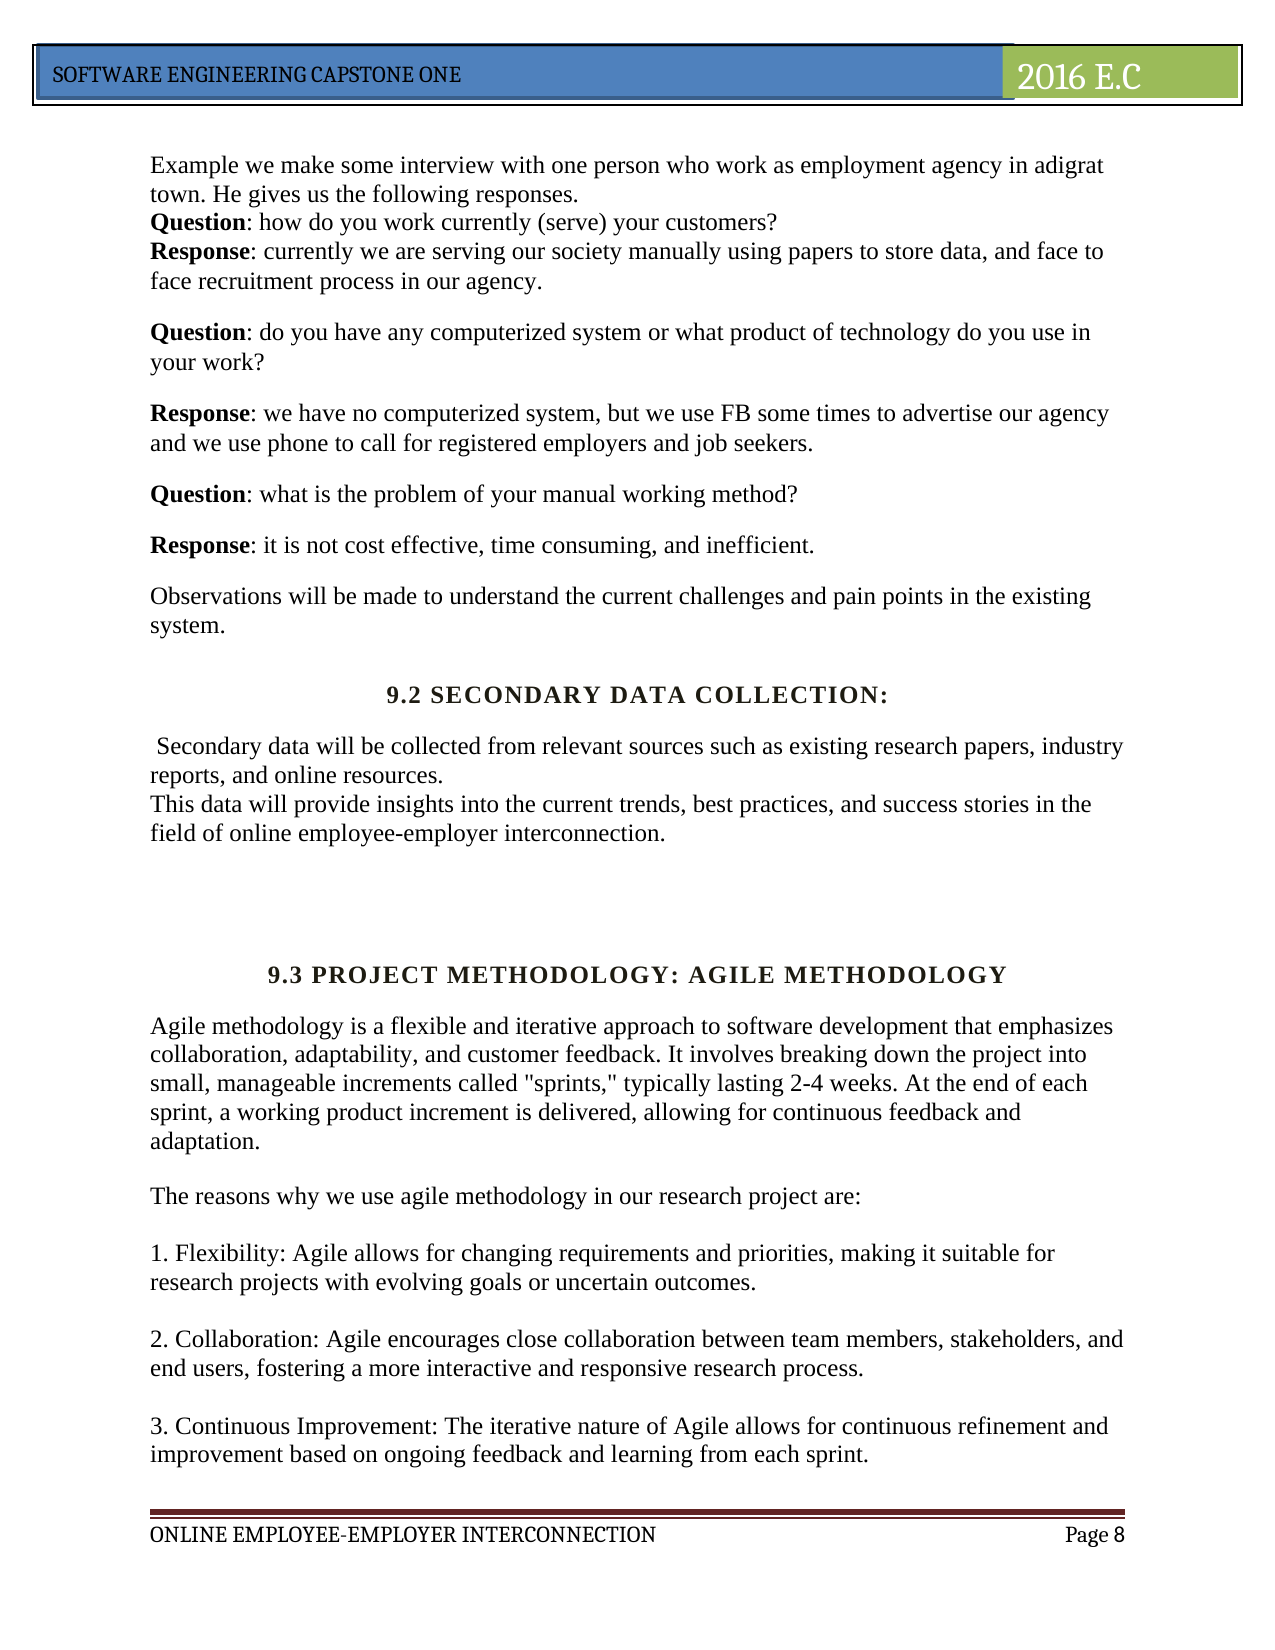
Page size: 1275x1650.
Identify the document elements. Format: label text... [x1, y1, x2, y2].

text 2. Collaboration: Agile encourages close collaboration between team members, stakeholders, and end users, fostering a more interactive and responsive research process. [150, 1324, 1125, 1382]
text Response: it is not cost effective, time consuming, and inefficient. [150, 530, 1125, 559]
subtitle 9.3 project methodology: Agile methodology [150, 960, 1125, 988]
text Secondary data will be collected from relevant sources such as existing research papers, industry reports, and online resources. [150, 731, 1125, 789]
text Response: currently we are serving our society manually using papers to store data, and face to face recruitment process in our agency. [150, 236, 1125, 295]
text 3. Continuous Improvement: The iterative nature of Agile allows for continuous refinement and improvement based on ongoing feedback and learning from each sprint. [150, 1411, 1125, 1468]
text This data will provide insights into the current trends, best practices, and success stories in the field of online employee-employer interconnection. [150, 789, 1125, 846]
subtitle 9.2 Secondary Data Collection: [150, 680, 1125, 709]
text Question: what is the problem of your manual working method? [150, 479, 1125, 508]
text Example we make some interview with one person who work as employment agency in adigrat town. He gives us the following responses. [150, 150, 1125, 207]
text Question: how do you work currently (serve) your customers? [150, 207, 1125, 236]
text 1. Flexibility: Agile allows for changing requirements and priorities, making it suitable for research projects with evolving goals or uncertain outcomes. [150, 1238, 1125, 1296]
text Observations will be made to understand the current challenges and pain points in the existing system. [150, 581, 1125, 639]
text Response: we have no computerized system, but we use FB some times to advertise our agency and we use phone to call for registered employers and job seekers. [150, 398, 1125, 457]
text Question: do you have any computerized system or what product of technology do you use in your work? [150, 317, 1125, 376]
text The reasons why we use agile methodology in our research project are: [150, 1181, 1125, 1209]
text Agile methodology is a flexible and iterative approach to software development that emphasizes collaboration, adaptability, and customer feedback. It involves breaking down the project into small, manageable increments called "sprints," typically lasting 2-4 weeks. At the end of each sprint, a working product increment is delivered, allowing for continuous feedback and adaptation. [150, 1011, 1125, 1154]
